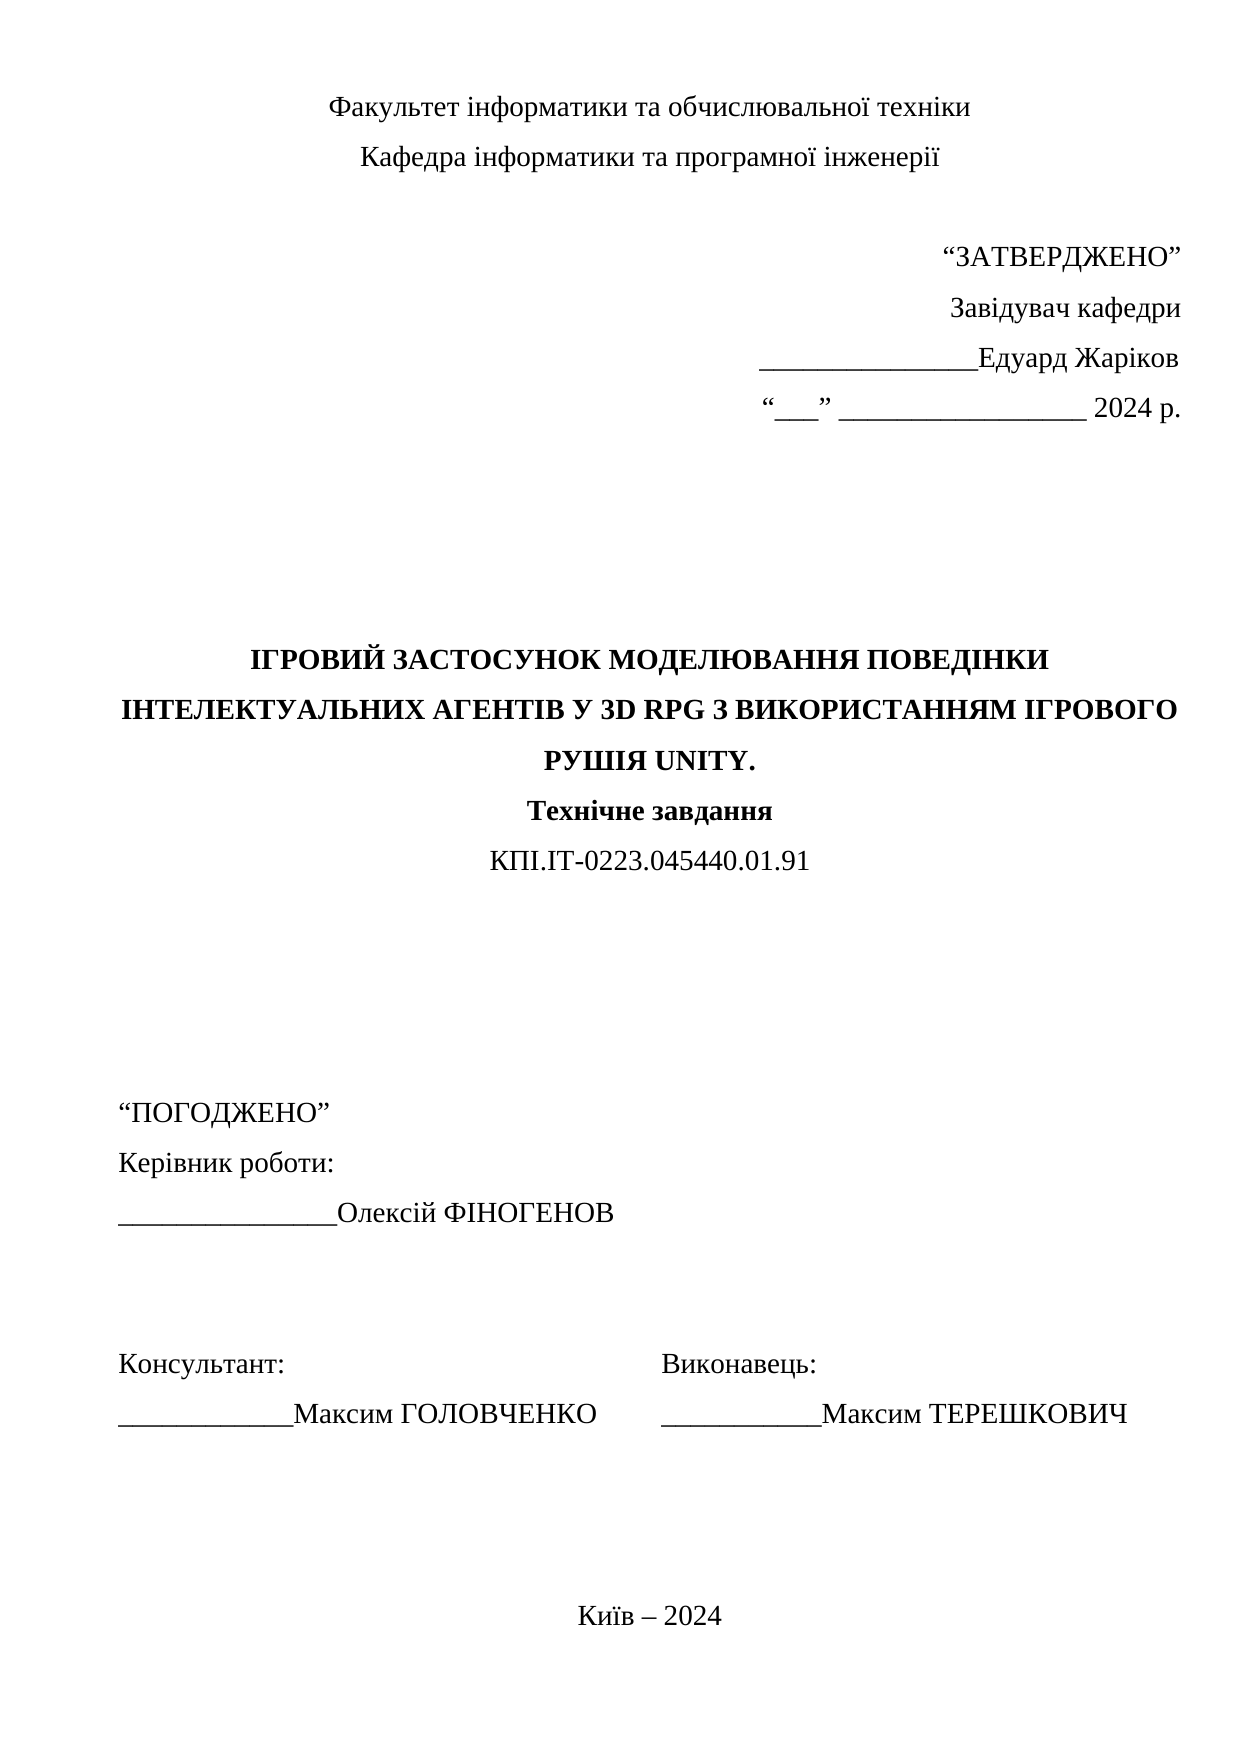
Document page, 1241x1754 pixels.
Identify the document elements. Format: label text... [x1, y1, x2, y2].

table_header Виконавець: [650, 1346, 1192, 1397]
text _______________Едуард Жаріков [650, 340, 1181, 374]
table_cell ____________Максим ГОЛОВЧЕНКО [107, 1397, 650, 1447]
text _______________Олексій ФІНОГЕНОВ [118, 1196, 1181, 1229]
text ІГРОВИЙ ЗАСТОСУНОК МОДЕЛЮВАННЯ ПОВЕДІНКИ ІНТЕЛЕКТУАЛЬНИХ АГЕНТІВ У 3D RPG З ВИКОРИСТАННЯМ ІГРОВОГО РУШІЯ UNITY. [118, 642, 1181, 776]
text “___” _________________ 2024 р. [650, 391, 1181, 424]
text “ЗАТВЕРДЖЕНО” [650, 239, 1181, 273]
text Технічне завдання [118, 793, 1181, 827]
text Кафедра інформатики та програмної інженерії [118, 139, 1181, 172]
text Київ – 2024 [118, 1598, 1181, 1631]
text Факультет інформатики та обчислювальної техніки [118, 89, 1181, 122]
table_cell ___________Максим ТЕРЕШКОВИЧ [650, 1397, 1192, 1447]
text “ПОГОДЖЕНО” [118, 1095, 1181, 1128]
text Керівник роботи: [118, 1145, 1181, 1179]
text Завідувач кафедри [650, 290, 1181, 323]
table_header Консультант: [107, 1346, 650, 1397]
text КПІ.ІТ-0223.045440.01.91 [118, 843, 1181, 877]
